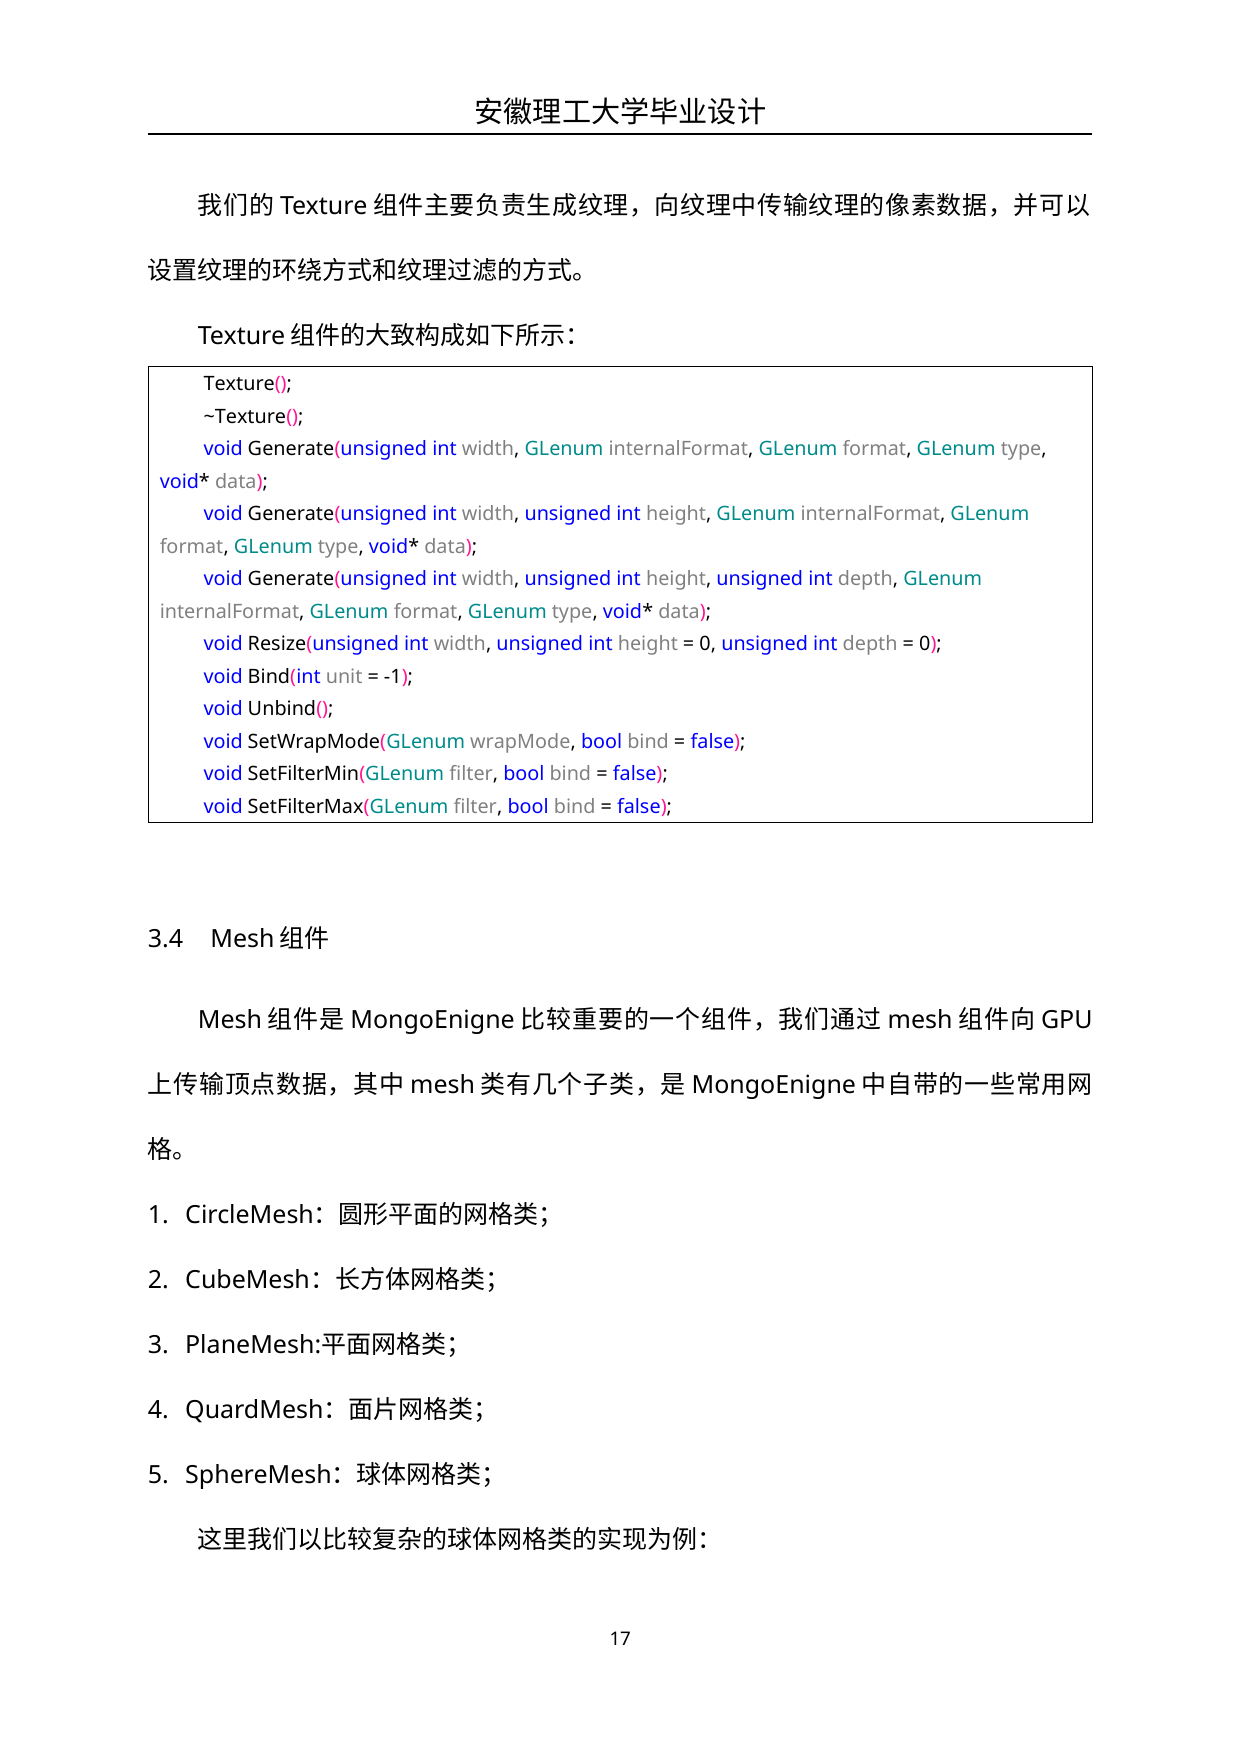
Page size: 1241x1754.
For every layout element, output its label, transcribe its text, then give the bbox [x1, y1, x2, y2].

list CubeMesh：长方体网格类； [148, 1245, 1092, 1310]
text Mesh组件是MongoEnigne比较重要的一个组件，我们通过mesh组件向GPU上传输顶点数据，其中mesh类有几个子类，是MongoEnigne中自带的一些常用网格。 [148, 985, 1092, 1180]
text Texture组件的大致构成如下所示： [148, 301, 1092, 366]
subtitle Mesh组件 [148, 904, 1092, 969]
table_header Texture(); ~Texture(); void Generate(unsigned int width, GLenum internalFormat, GLenum format, GLenum type, void* data); void Generate(unsigned int width, unsigned int height, GLenum internalFormat, GLenum format, GLenum type, void* data); void Generate(unsigned int width, unsigned int height, unsigned int depth, GLenum internalFormat, GLenum format, GLenum type, void* data); void Resize(unsigned int width, unsigned int height = 0, unsigned int depth = 0); void Bind(int unit = -1); void Unbind(); void SetWrapMode(GLenum wrapMode, bool bind = false); void SetFilterMin(GLenum filter, bool bind = false); void SetFilterMax(GLenum filter, bool bind = false); [149, 367, 1092, 822]
list PlaneMesh:平面网格类； [148, 1310, 1092, 1375]
text 我们的Texture组件主要负责生成纹理，向纹理中传输纹理的像素数据，并可以设置纹理的环绕方式和纹理过滤的方式。 [148, 171, 1092, 301]
list SphereMesh：球体网格类； [148, 1440, 1092, 1505]
text 这里我们以比较复杂的球体网格类的实现为例： [148, 1505, 1092, 1570]
list QuardMesh：面片网格类； [148, 1375, 1092, 1440]
list CircleMesh：圆形平面的网格类； [148, 1180, 1092, 1245]
